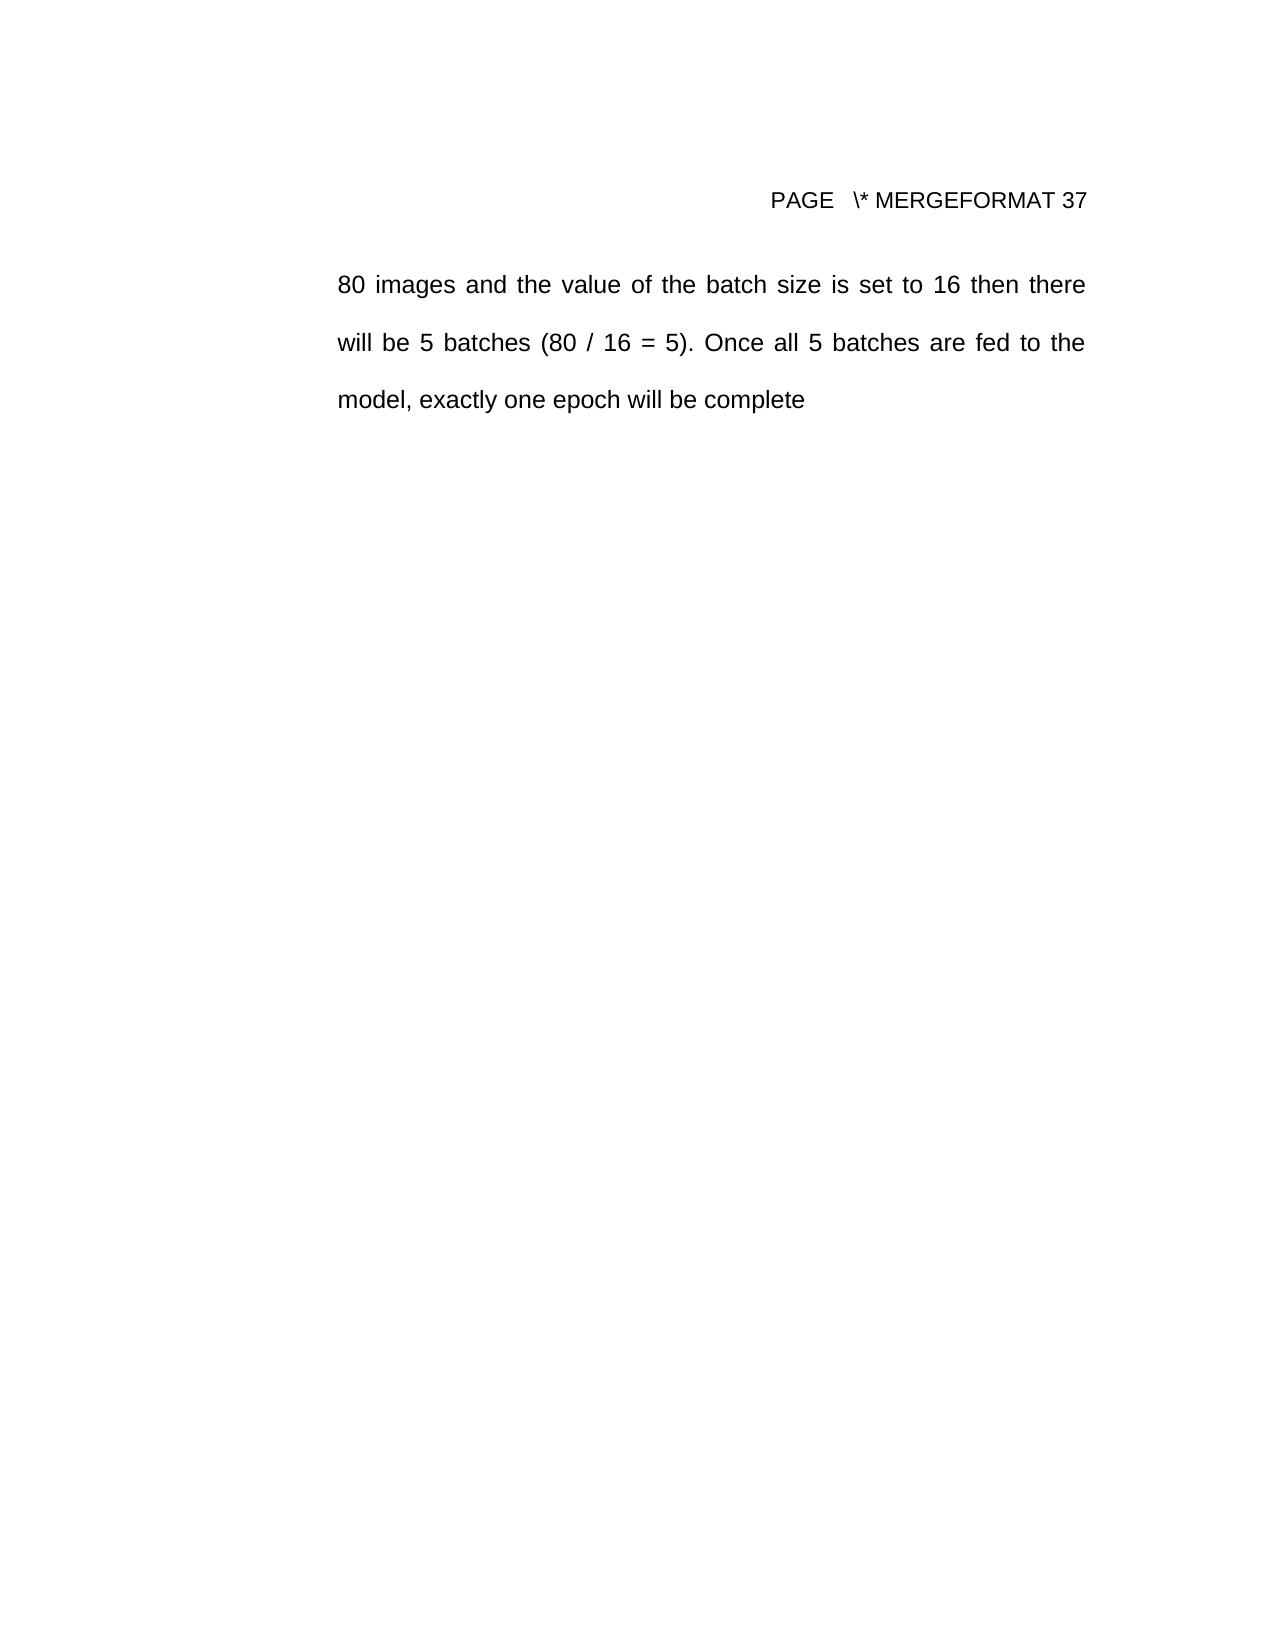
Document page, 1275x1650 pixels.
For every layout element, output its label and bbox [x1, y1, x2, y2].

text [337, 270, 1087, 414]
